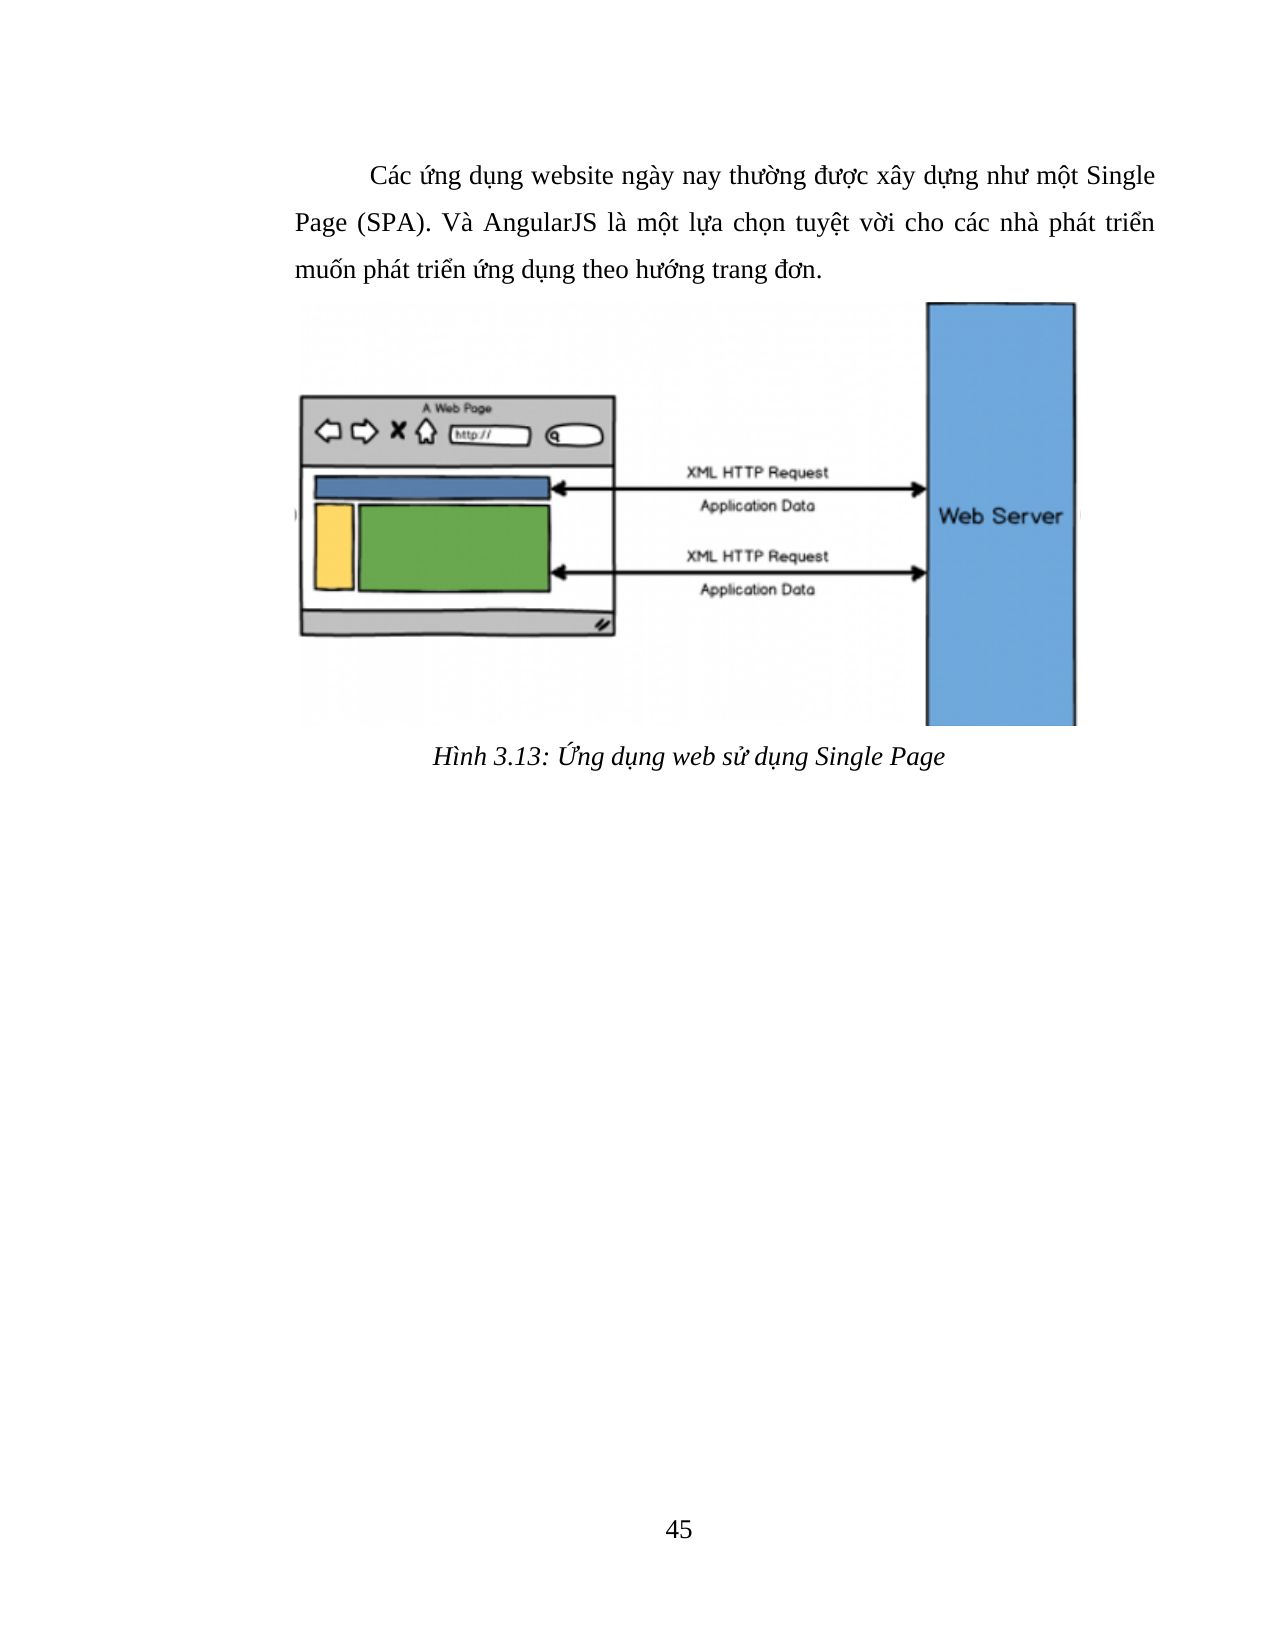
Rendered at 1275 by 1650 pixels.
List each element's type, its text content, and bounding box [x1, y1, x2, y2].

text Các ứng dụng website ngày nay thường được xây dựng như một Single Page (SPA). Và AngularJS là một lựa chọn tuyệt vời cho các nhà phát triển muốn phát triển ứng dụng theo hướng trang đơn. [294, 159, 1157, 284]
picture [294, 302, 1081, 726]
